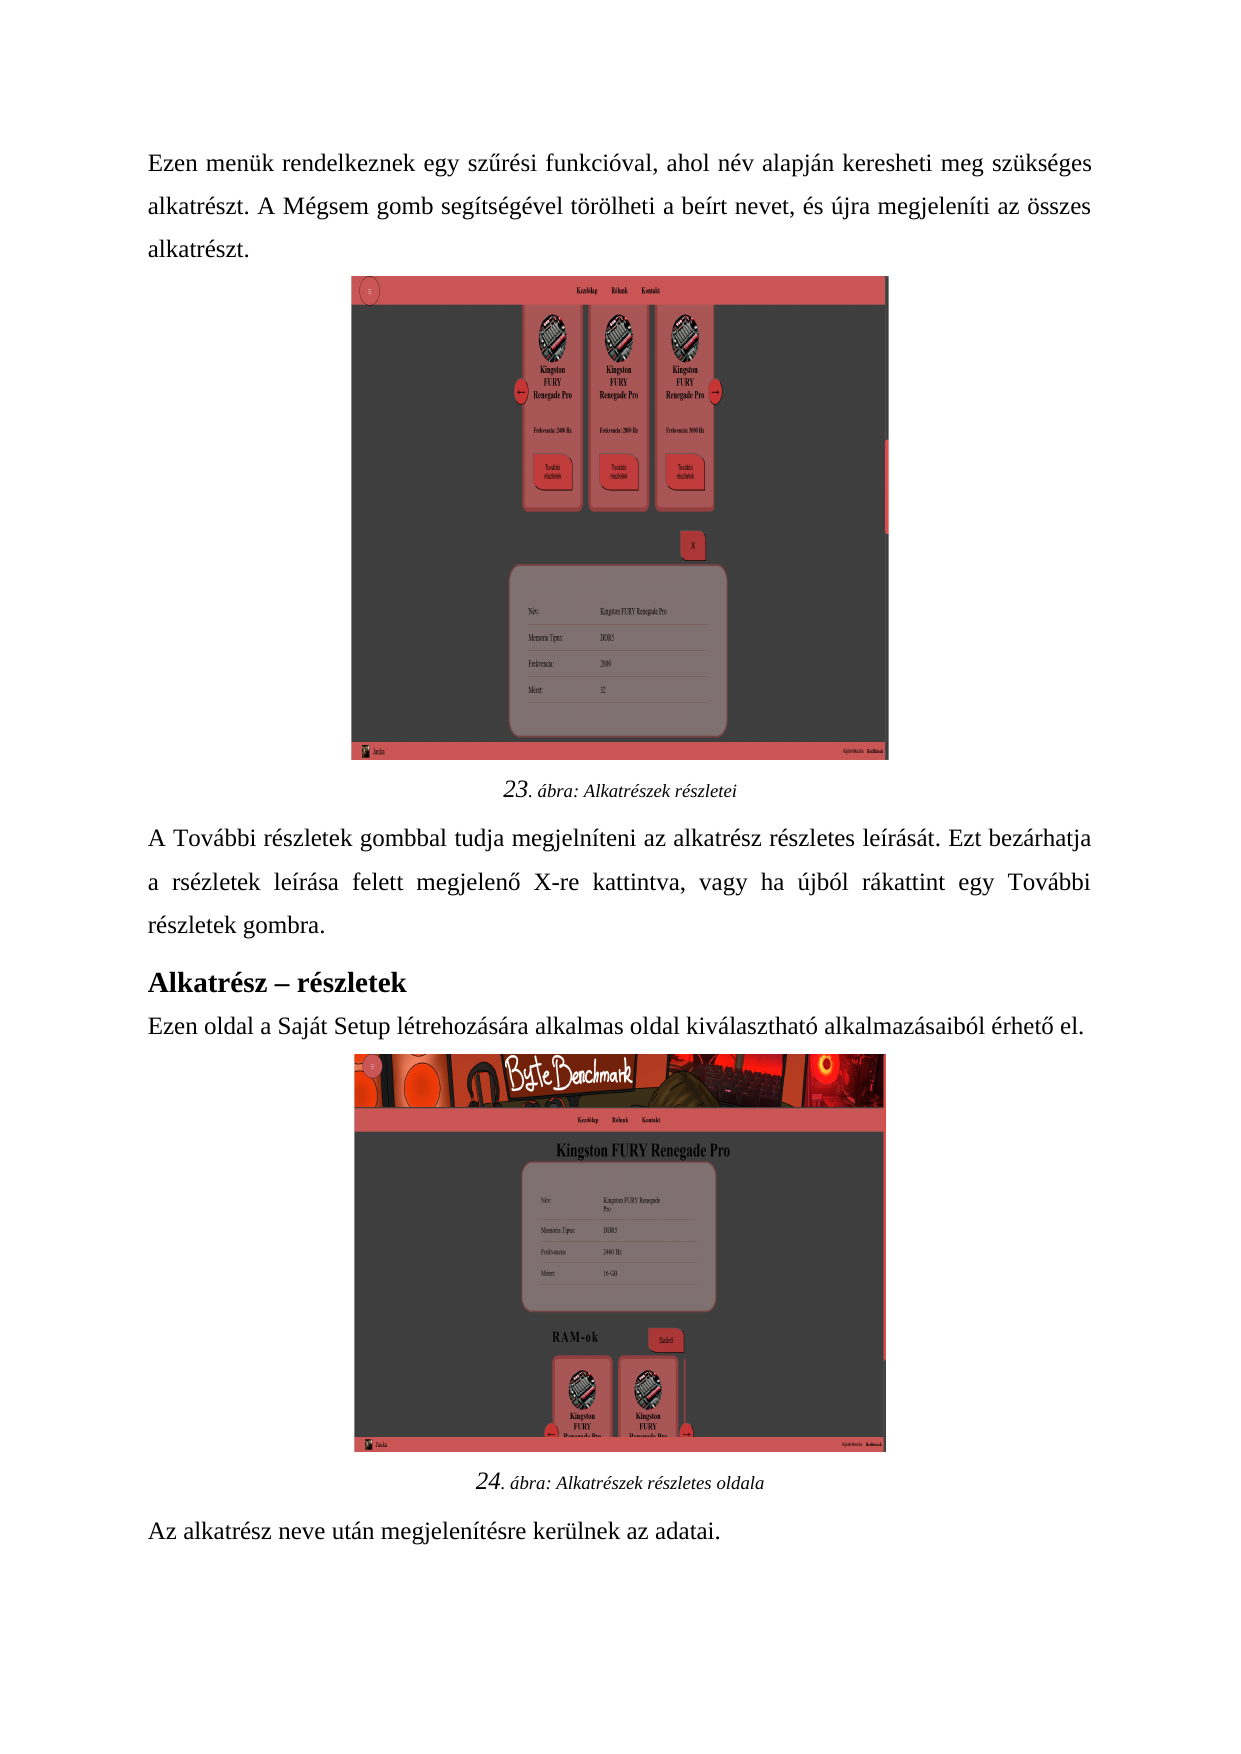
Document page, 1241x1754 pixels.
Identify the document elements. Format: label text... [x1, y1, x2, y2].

subtitle Alkatrész – részletek [148, 965, 1093, 999]
text Ezen oldal a Saját Setup létrehozására alkalmas oldal kiválasztható alkalmazásaiból érhető el. [148, 1011, 1093, 1040]
text Az alkatrész neve után megjelenítésre kerülnek az adatai. [148, 1516, 1093, 1544]
text Ezen menük rendelkeznek egy szűrési funkcióval, ahol név alapján keresheti meg szükséges alkatrészt. A Mégsem gomb segítségével törölheti a beírt nevet, és újra megjeleníti az összes alkatrészt. [148, 148, 1093, 263]
text 23. ábra: Alkatrészek részletei [148, 774, 1093, 803]
picture [351, 276, 889, 760]
text A További részletek gombbal tudja megjelníteni az alkatrész részletes leírását. Ezt bezárhatja a rsézletek leírása felett megjelenő X-re kattintva, vagy ha újból rákattint egy További részletek gombra. [148, 823, 1093, 938]
text 24. ábra: Alkatrészek részletes oldala [148, 1466, 1093, 1495]
picture [354, 1054, 886, 1452]
